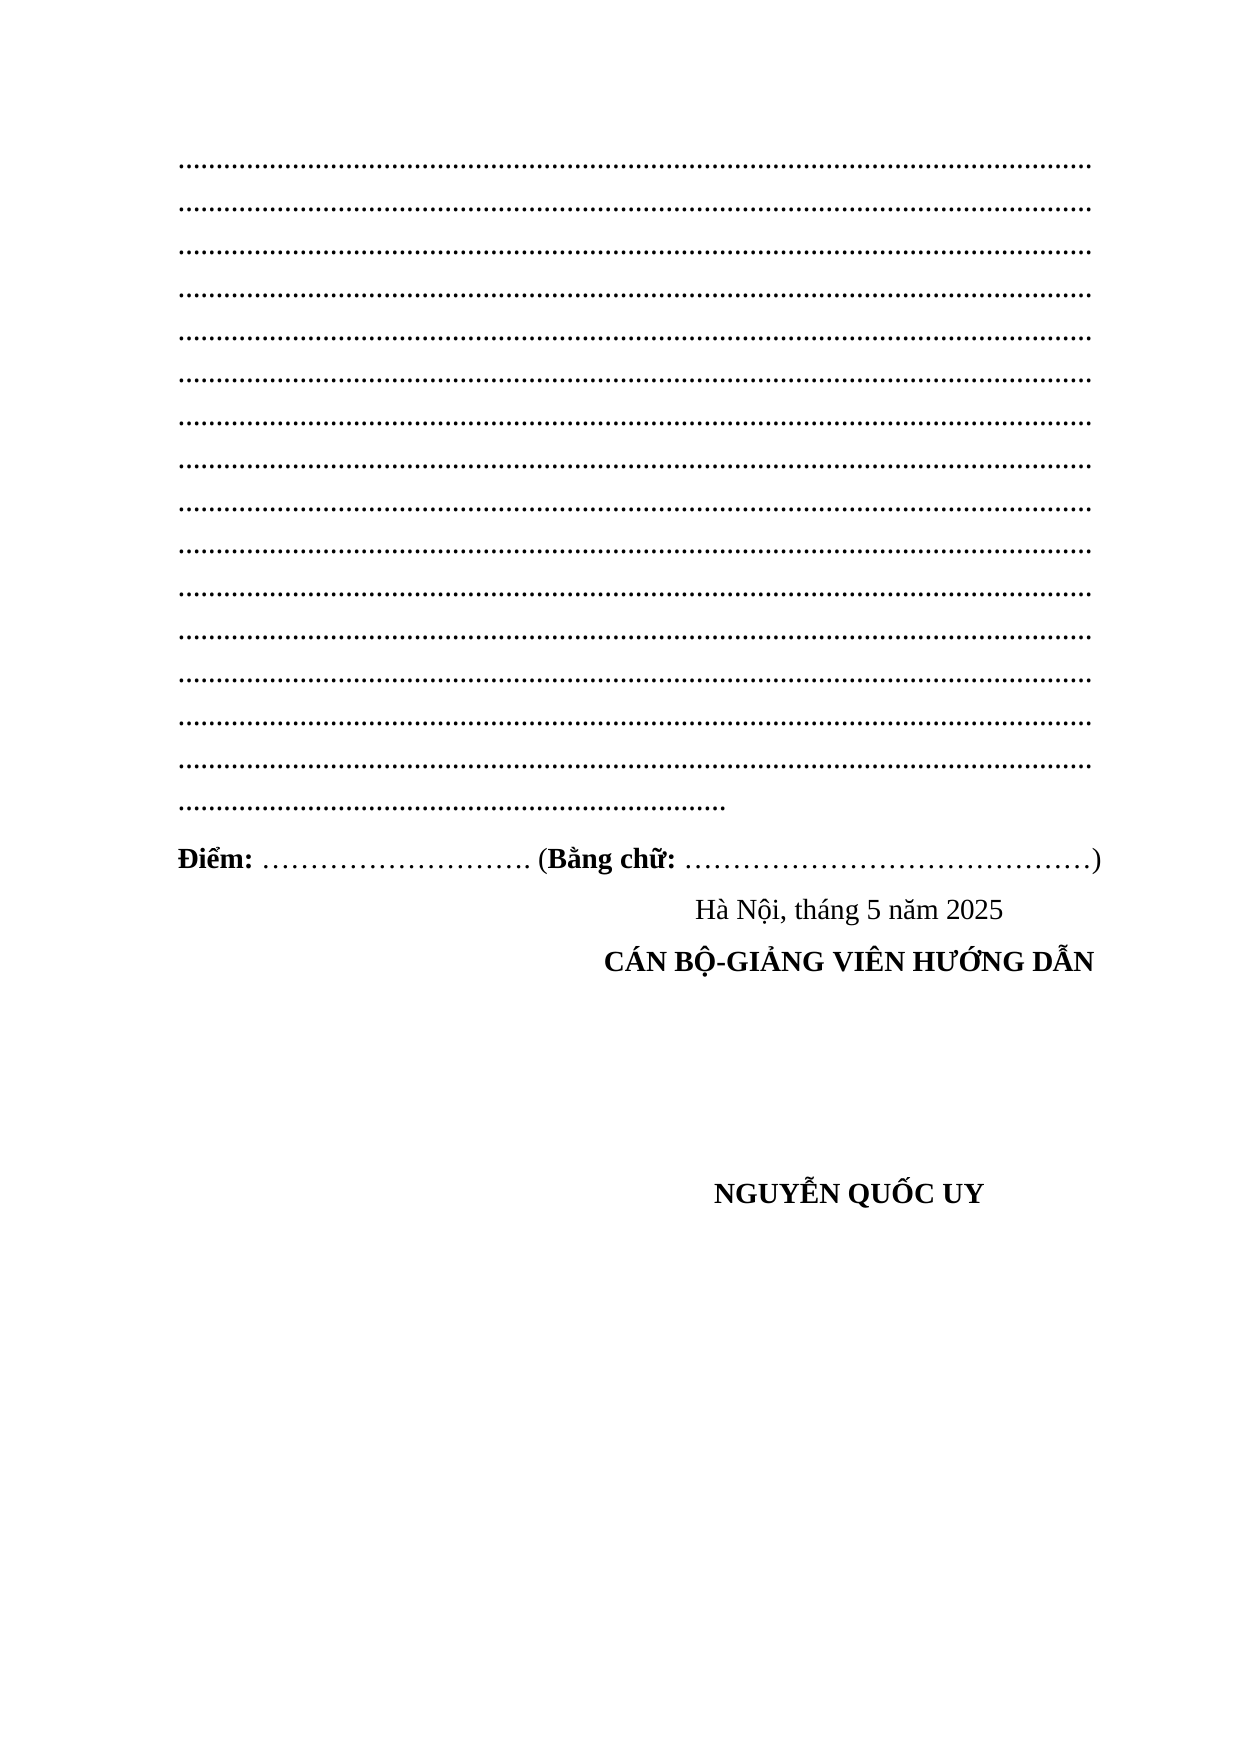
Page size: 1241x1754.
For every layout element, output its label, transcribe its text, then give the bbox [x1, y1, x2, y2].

text Điểm: ………………………. (Bằng chữ: ……………………………………) [177, 841, 1107, 874]
table_cell CÁN BỘ-GIẢNG VIÊN HƯỚNG DẪN [598, 935, 1100, 1144]
text ……………………………………………………………………………………………………………………………………………………………………………………………………………………………………………………………………………………………………………………………………………………………………………………………………………………………………………………………………………………………………………………………………………………………………………………………………………………………………………………………………………………………………………………………………………………………………………………………………………………………………………………………………………………………………………………………………………………………………………………………………………………………………………………………………………………………………………………………………………………………………………………………………………………………………………………………………………………………………………………………………………………………………………………………………………………………………………………………………………………………………………………………………………………………………………………………………………………………………………………………………………………………………………………………… [177, 137, 1107, 819]
table_header Hà Nội, tháng 5 năm 2025 [598, 894, 1100, 935]
table_cell NGUYỄN QUỐC UY [598, 1144, 1100, 1211]
